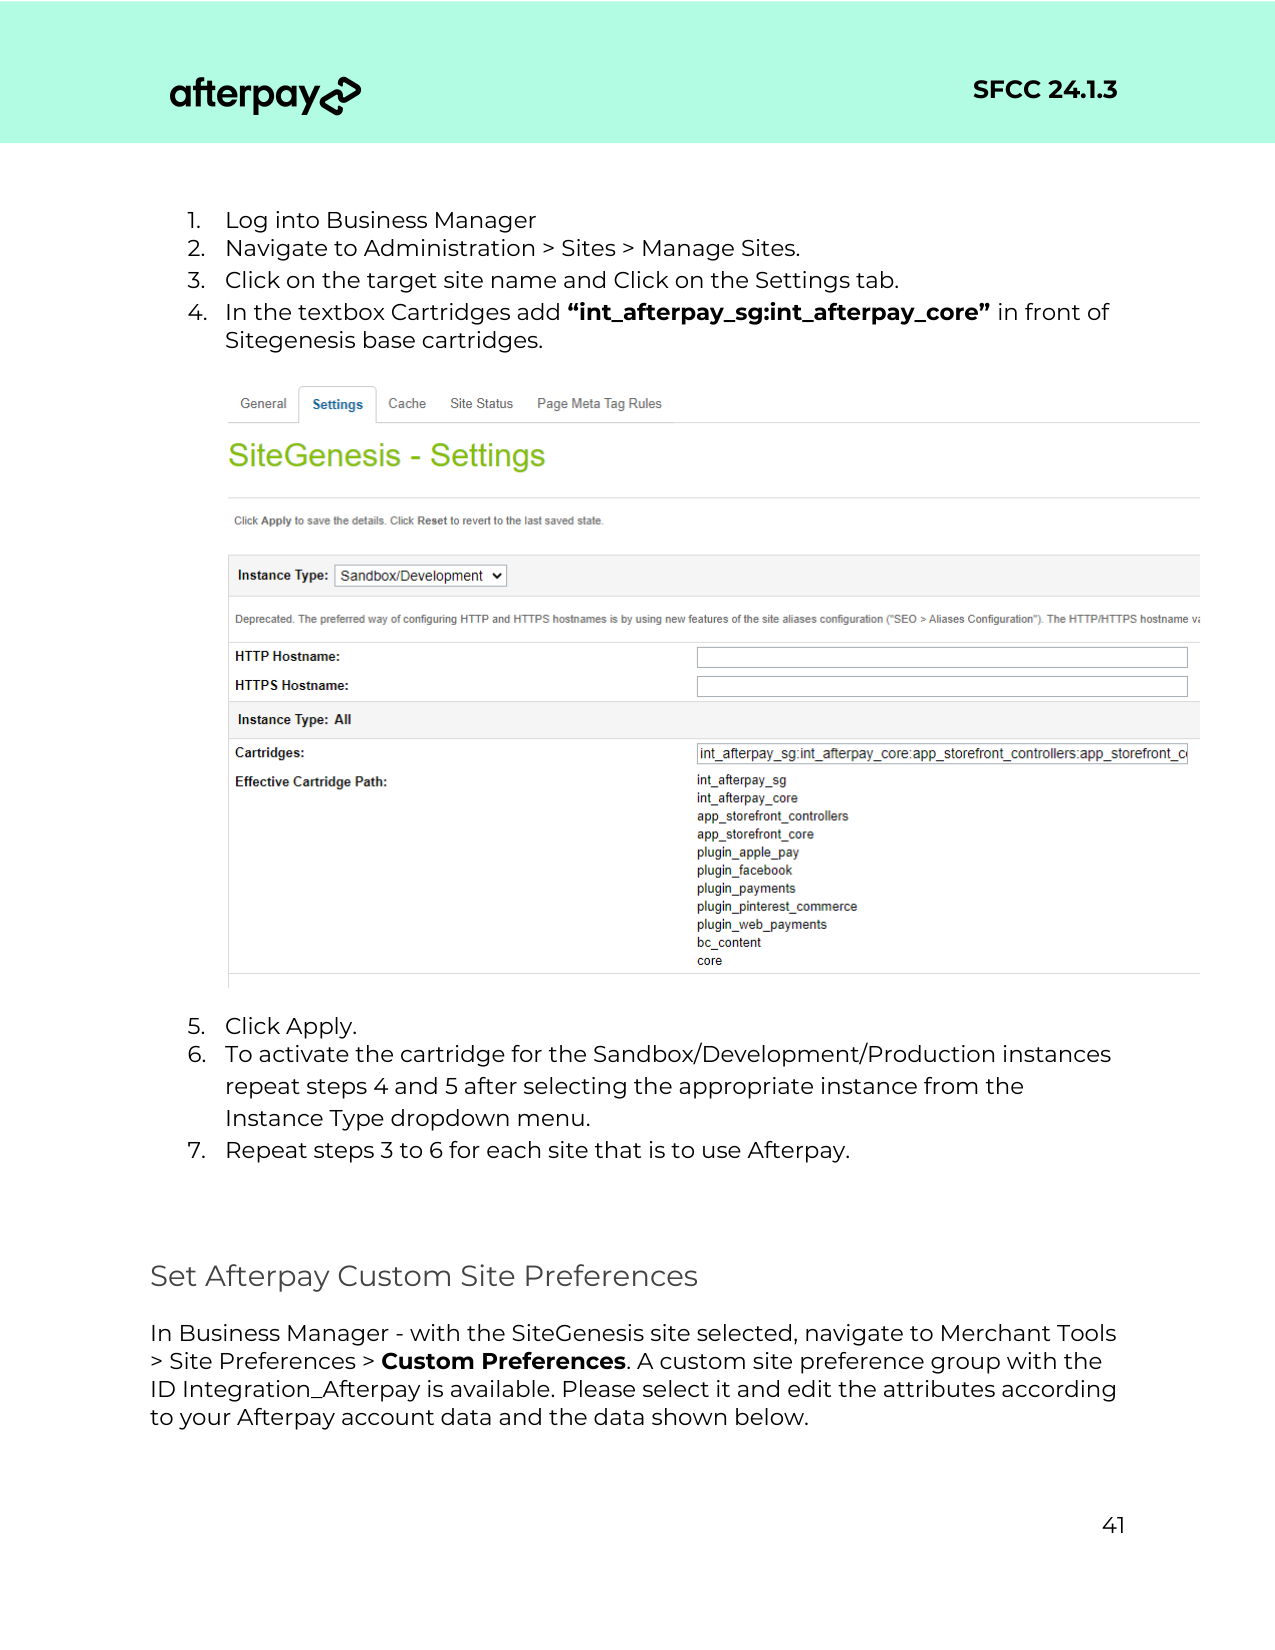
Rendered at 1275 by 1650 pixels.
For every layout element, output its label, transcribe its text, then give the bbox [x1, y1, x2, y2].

picture [134, 48, 397, 144]
picture [225, 379, 1200, 988]
text In Business Manager - with the SiteGenesis site selected, navigate to Merchant Tools > Site Preferences > Custom Preferences. A custom site preference group with the ID Integration_Afterpay is available. Please select it and edit the attributes according to your Afterpay account data and the data shown below. [150, 1319, 1125, 1431]
subtitle Set Afterpay Custom Site Preferences [150, 1258, 1125, 1294]
list Navigate to Administration > Sites > Manage Sites. [187, 234, 1125, 262]
list Log into Business Manager [187, 206, 1125, 234]
list To activate the cartridge for the Sandbox/Development/Production instances repeat steps 4 and 5 after selecting the appropriate instance from the Instance Type dropdown menu. [187, 1040, 1125, 1132]
list Repeat steps 3 to 6 for each site that is to use Afterpay. [187, 1137, 1125, 1164]
list Click Apply. [187, 1012, 1125, 1040]
list In the textbox Cartridges add “int_afterpay_sg:int_afterpay_core” in front of Sitegenesis base cartridges. [187, 298, 1125, 354]
list Click on the target site name and Click on the Settings tab. [187, 266, 1125, 294]
